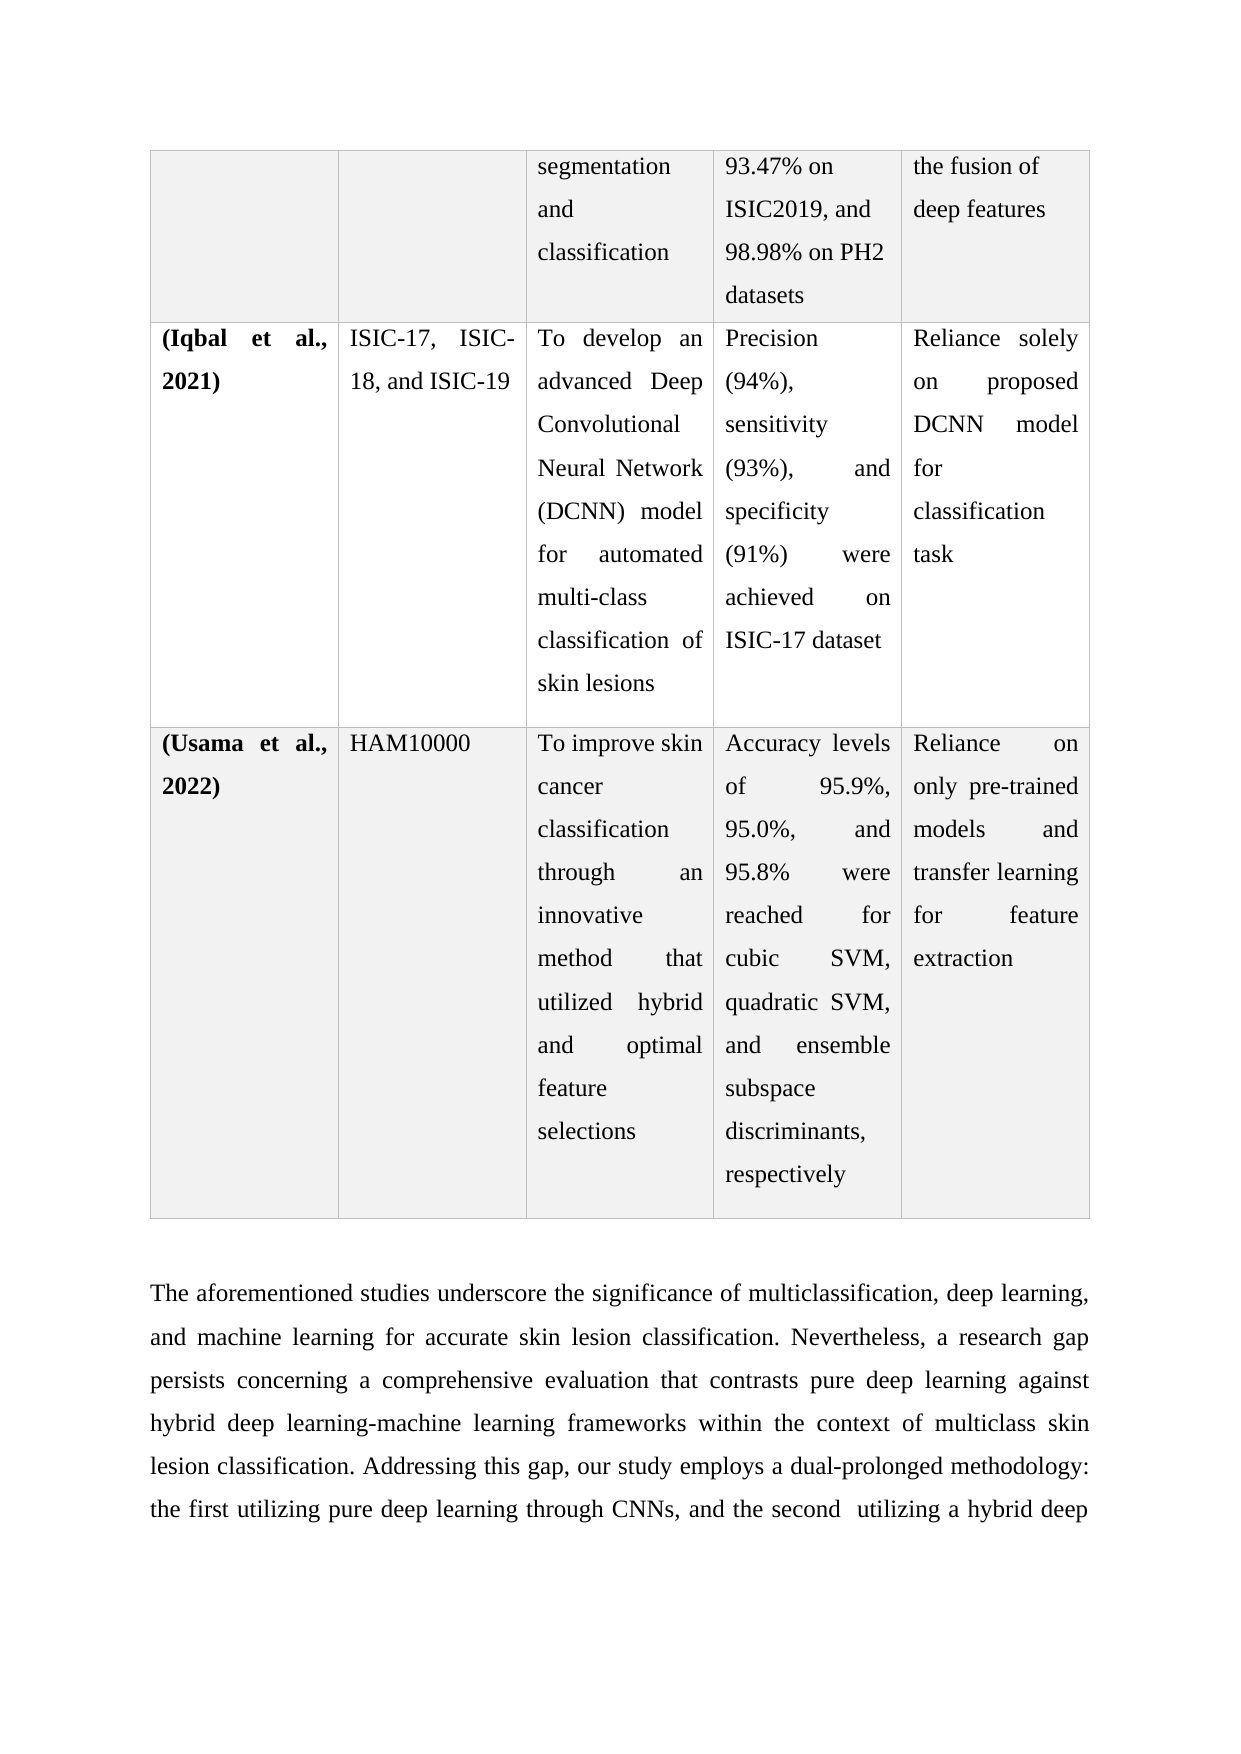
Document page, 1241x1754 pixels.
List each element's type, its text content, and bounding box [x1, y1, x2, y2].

table_cell Reliance solely on proposed DCNN model for classification task [902, 323, 1089, 727]
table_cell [151, 151, 338, 322]
table_cell (Usama et al., 2022) [151, 728, 338, 1218]
table_cell (Iqbal et al., 2021) [151, 323, 338, 727]
table_cell HAM10000 [339, 728, 526, 1218]
table_cell ISIC-17, ISIC-18, and ISIC-19 [339, 323, 526, 727]
table_cell Precision (94%), sensitivity (93%), and specificity (91%) were achieved on ISIC-17 dataset [714, 323, 901, 727]
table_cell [339, 151, 526, 322]
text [150, 1278, 1090, 1523]
table_cell To improve skin cancer classification through an innovative method that utilized hybrid and optimal feature selections [527, 728, 713, 1218]
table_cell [527, 151, 713, 322]
table_cell Accuracy levels of 95.9%, 95.0%, and 95.8% were reached for cubic SVM, quadratic SVM, and ensemble subspace discriminants, respectively [714, 728, 901, 1218]
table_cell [902, 151, 1089, 322]
table_cell Reliance on only pre-trained models and transfer learning for feature extraction [902, 728, 1089, 1218]
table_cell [714, 151, 901, 322]
table_cell To develop an advanced Deep Convolutional Neural Network (DCNN) model for automated multi-class classification of skin lesions [527, 323, 713, 727]
